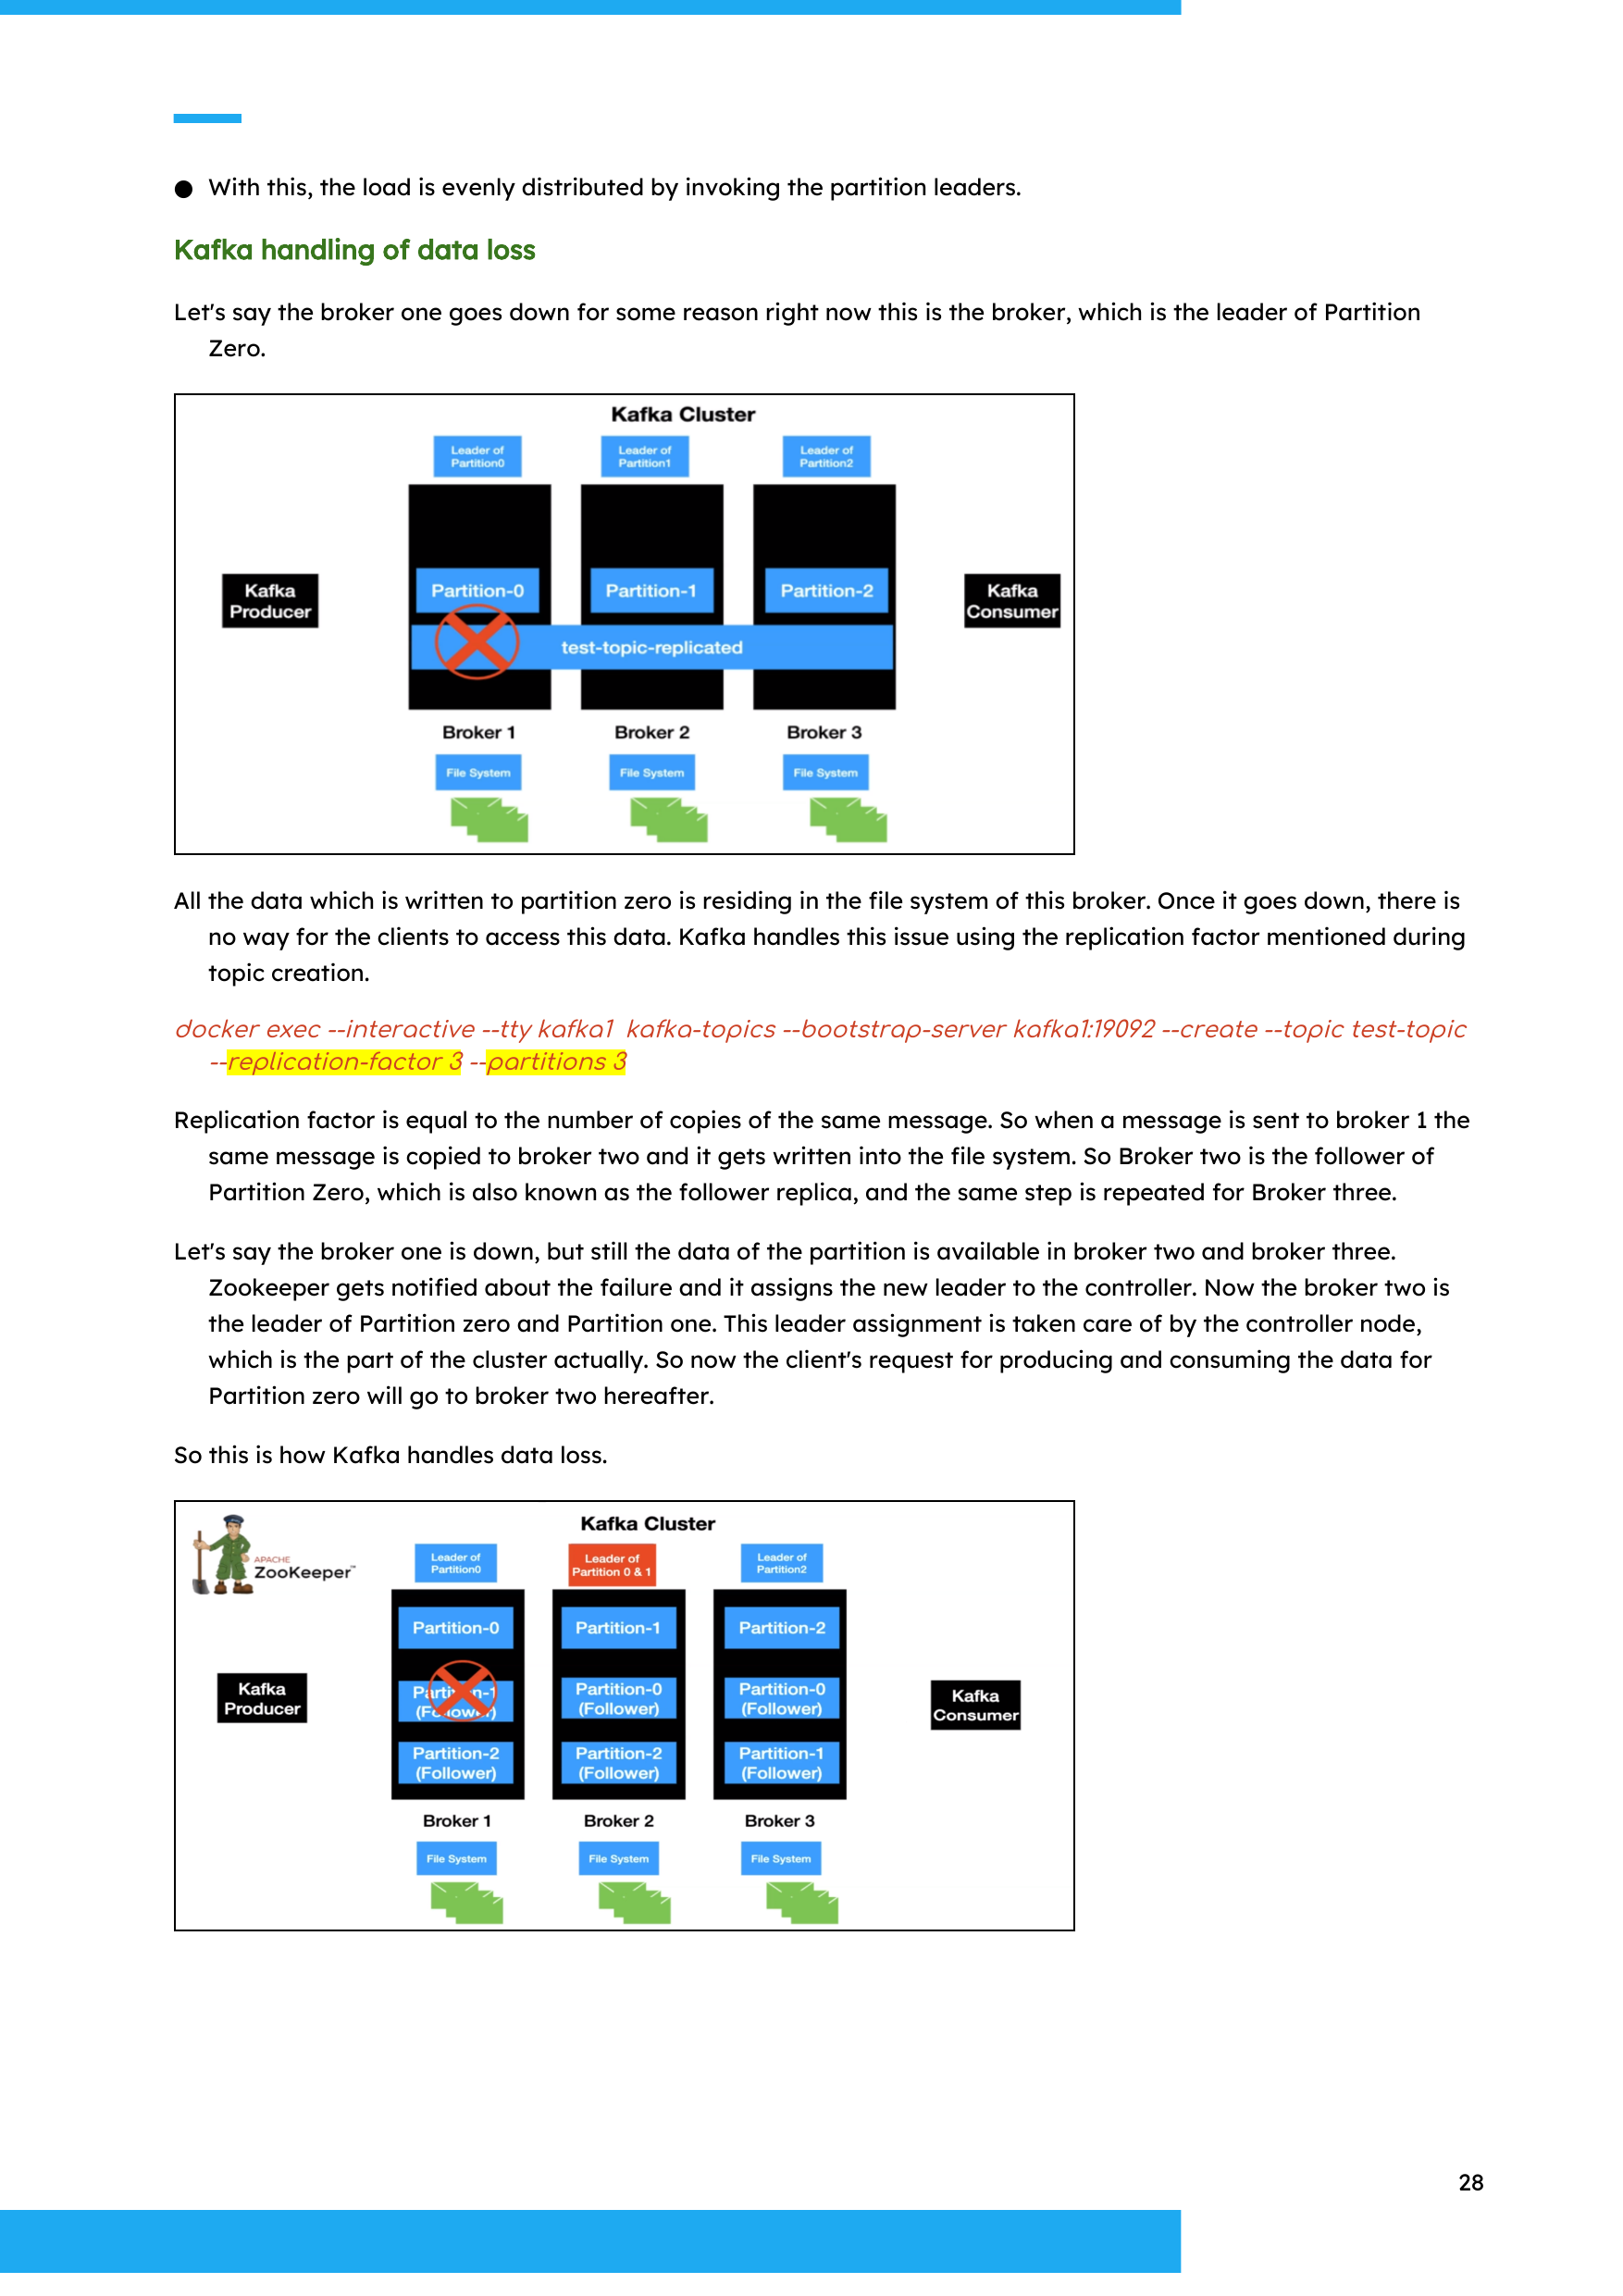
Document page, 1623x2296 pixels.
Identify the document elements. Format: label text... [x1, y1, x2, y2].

subtitle docker exec --interactive --tty kafka1 kafka-topics --bootstrap-server kafka1:19092 --create --topic test-topic --replication-factor 3 --partitions 3 [173, 1017, 1484, 1075]
text Let's say the broker one goes down for some reason right now this is the broker, which is the leader of Partition Zero. [173, 297, 1484, 363]
picture [176, 395, 1073, 853]
picture [0, 2210, 1182, 2273]
text Let's say the broker one is down, but still the data of the partition is available in broker two and broker three. Zookeeper gets notified about the failure and it assigns the new leader to the controller. Now the broker two is the leader of Partition zero and Partition one. This leader assignment is taken care of by the controller node, which is the part of the cluster actually. So now the client's request for producing and consuming the data for Partition zero will go to broker two hereafter. [173, 1236, 1484, 1410]
list With this, the load is evenly distributed by invoking the partition leaders. [173, 173, 1484, 202]
picture [176, 1502, 1073, 1930]
text So this is how Kafka handles data loss. [173, 1441, 1484, 1470]
text Replication factor is equal to the number of copies of the same message. So when a message is sent to broker 1 the same message is copied to broker two and it gets written into the file system. So Broker two is the follower of Partition Zero, which is also known as the follower replica, and the same step is repeated for Broker three. [173, 1105, 1484, 1207]
picture [0, 0, 1182, 15]
picture [173, 114, 242, 123]
subtitle Kafka handling of data loss [173, 232, 1484, 266]
text All the data which is written to partition zero is residing in the file system of this broker. Once it goes down, there is no way for the clients to access this data. Kafka handles this issue using the replication factor mentioned during topic creation. [173, 886, 1484, 987]
